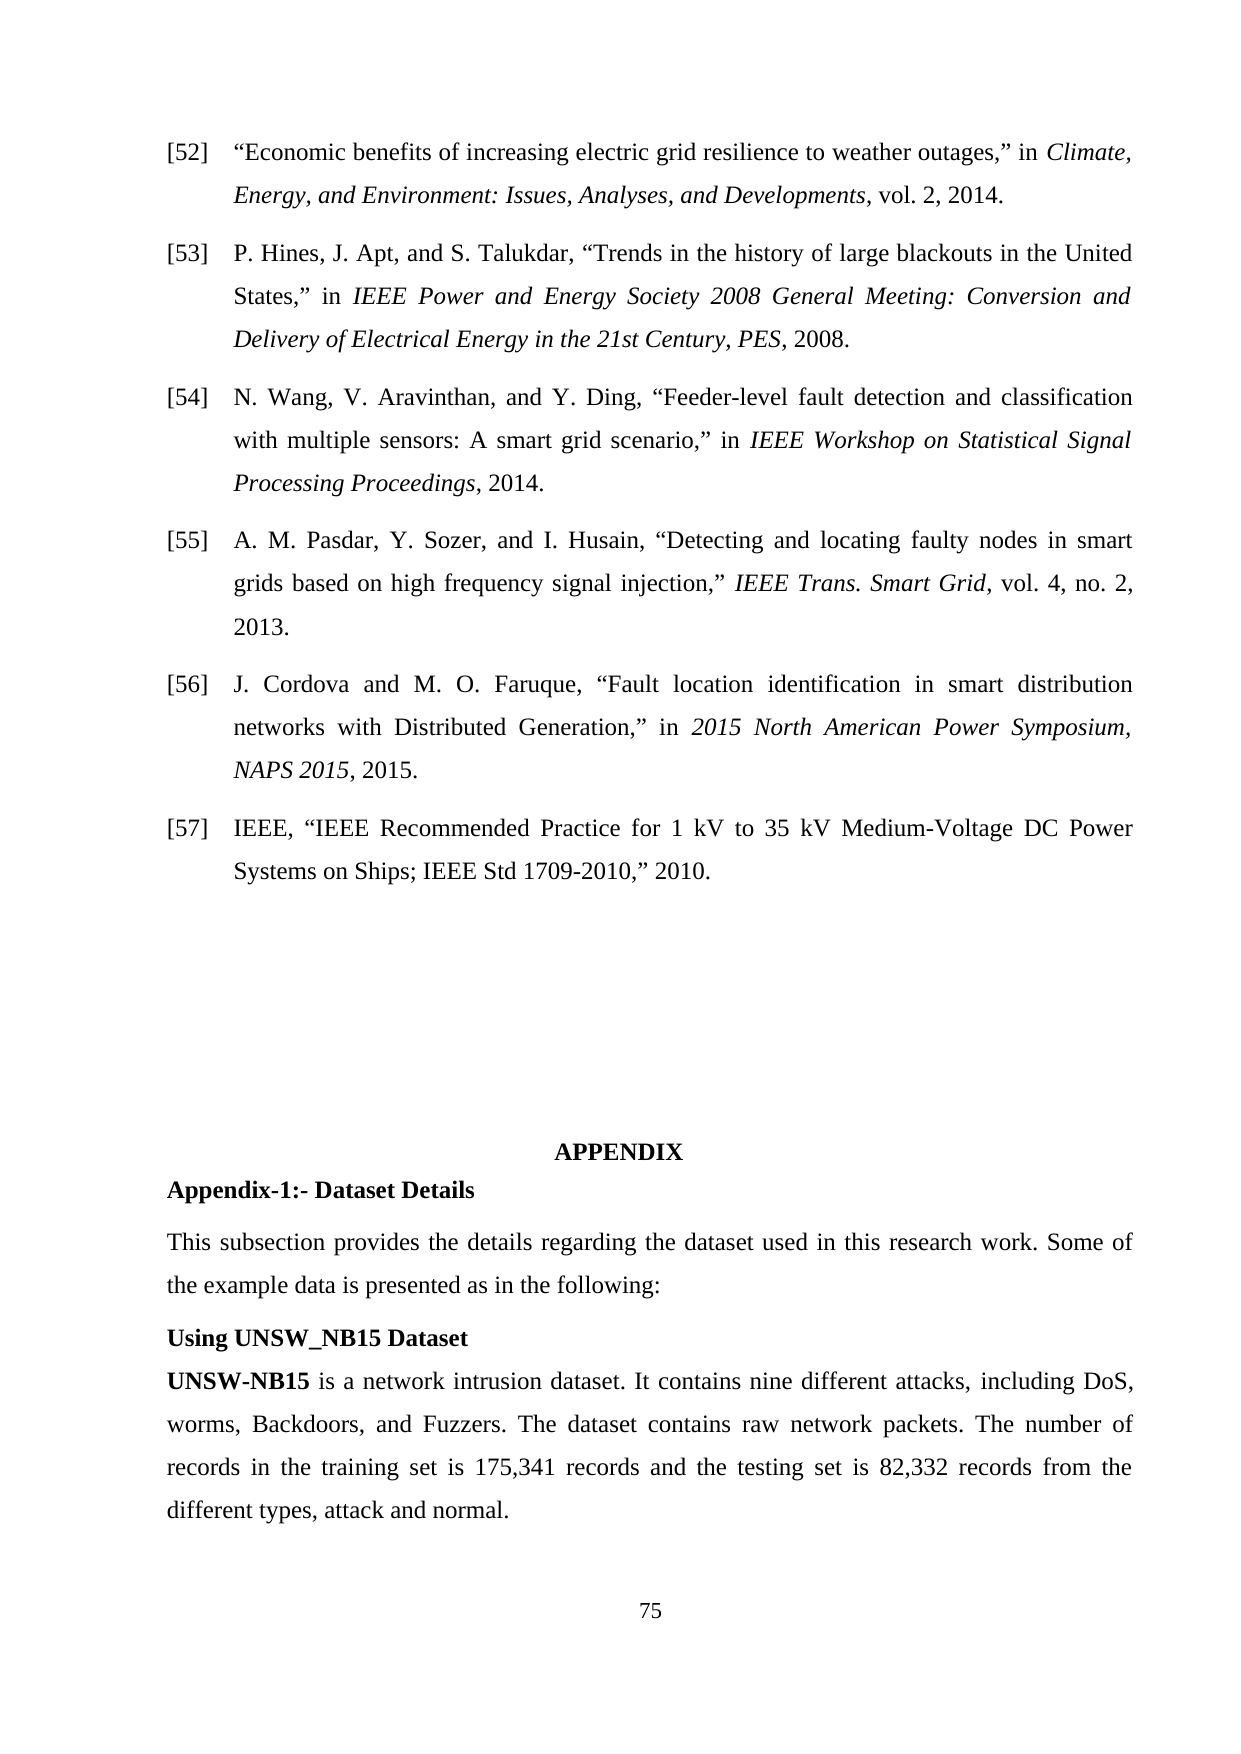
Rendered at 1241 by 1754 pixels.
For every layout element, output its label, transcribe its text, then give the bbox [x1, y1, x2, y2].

subtitle This subsection provides the details regarding the dataset used in this research work. Some of the example data is presented as in the following: [167, 1227, 1134, 1299]
text [57] IEEE, “IEEE Recommended Practice for 1 kV to 35 kV Medium-Voltage DC Power Systems on Ships; IEEE Std 1709-2010,” 2010. [167, 813, 1134, 884]
text APPENDIX [167, 1137, 1134, 1166]
text UNSW-NB15 is a network intrusion dataset. It contains nine different attacks, including DoS, worms, Backdoors, and Fuzzers. The dataset contains raw network packets. The number of records in the training set is 175,341 records and the testing set is 82,332 records from the different types, attack and normal. [167, 1366, 1134, 1524]
text [56] J. Cordova and M. O. Faruque, “Fault location identification in smart distribution networks with Distributed Generation,” in 2015 North American Power Symposium, NAPS 2015, 2015. [167, 669, 1134, 784]
text [52] “Economic benefits of increasing electric grid resilience to weather outages,” in Climate, Energy, and Environment: Issues, Analyses, and Developments, vol. 2, 2014. [167, 137, 1134, 209]
text [54] N. Wang, V. Aravinthan, and Y. Ding, “Feeder-level fault detection and classification with multiple sensors: A smart grid scenario,” in IEEE Workshop on Statistical Signal Processing Proceedings, 2014. [167, 382, 1134, 497]
subtitle Using UNSW_NB15 Dataset [167, 1323, 1134, 1352]
text [55] A. M. Pasdar, Y. Sozer, and I. Husain, “Detecting and locating faulty nodes in smart grids based on high frequency signal injection,” IEEE Trans. Smart Grid, vol. 4, no. 2, 2013. [167, 525, 1134, 640]
subtitle Appendix-1:- Dataset Details [167, 1175, 1134, 1204]
text [53] P. Hines, J. Apt, and S. Talukdar, “Trends in the history of large blackouts in the United States,” in IEEE Power and Energy Society 2008 General Meeting: Conversion and Delivery of Electrical Energy in the 21st Century, PES, 2008. [167, 238, 1134, 353]
